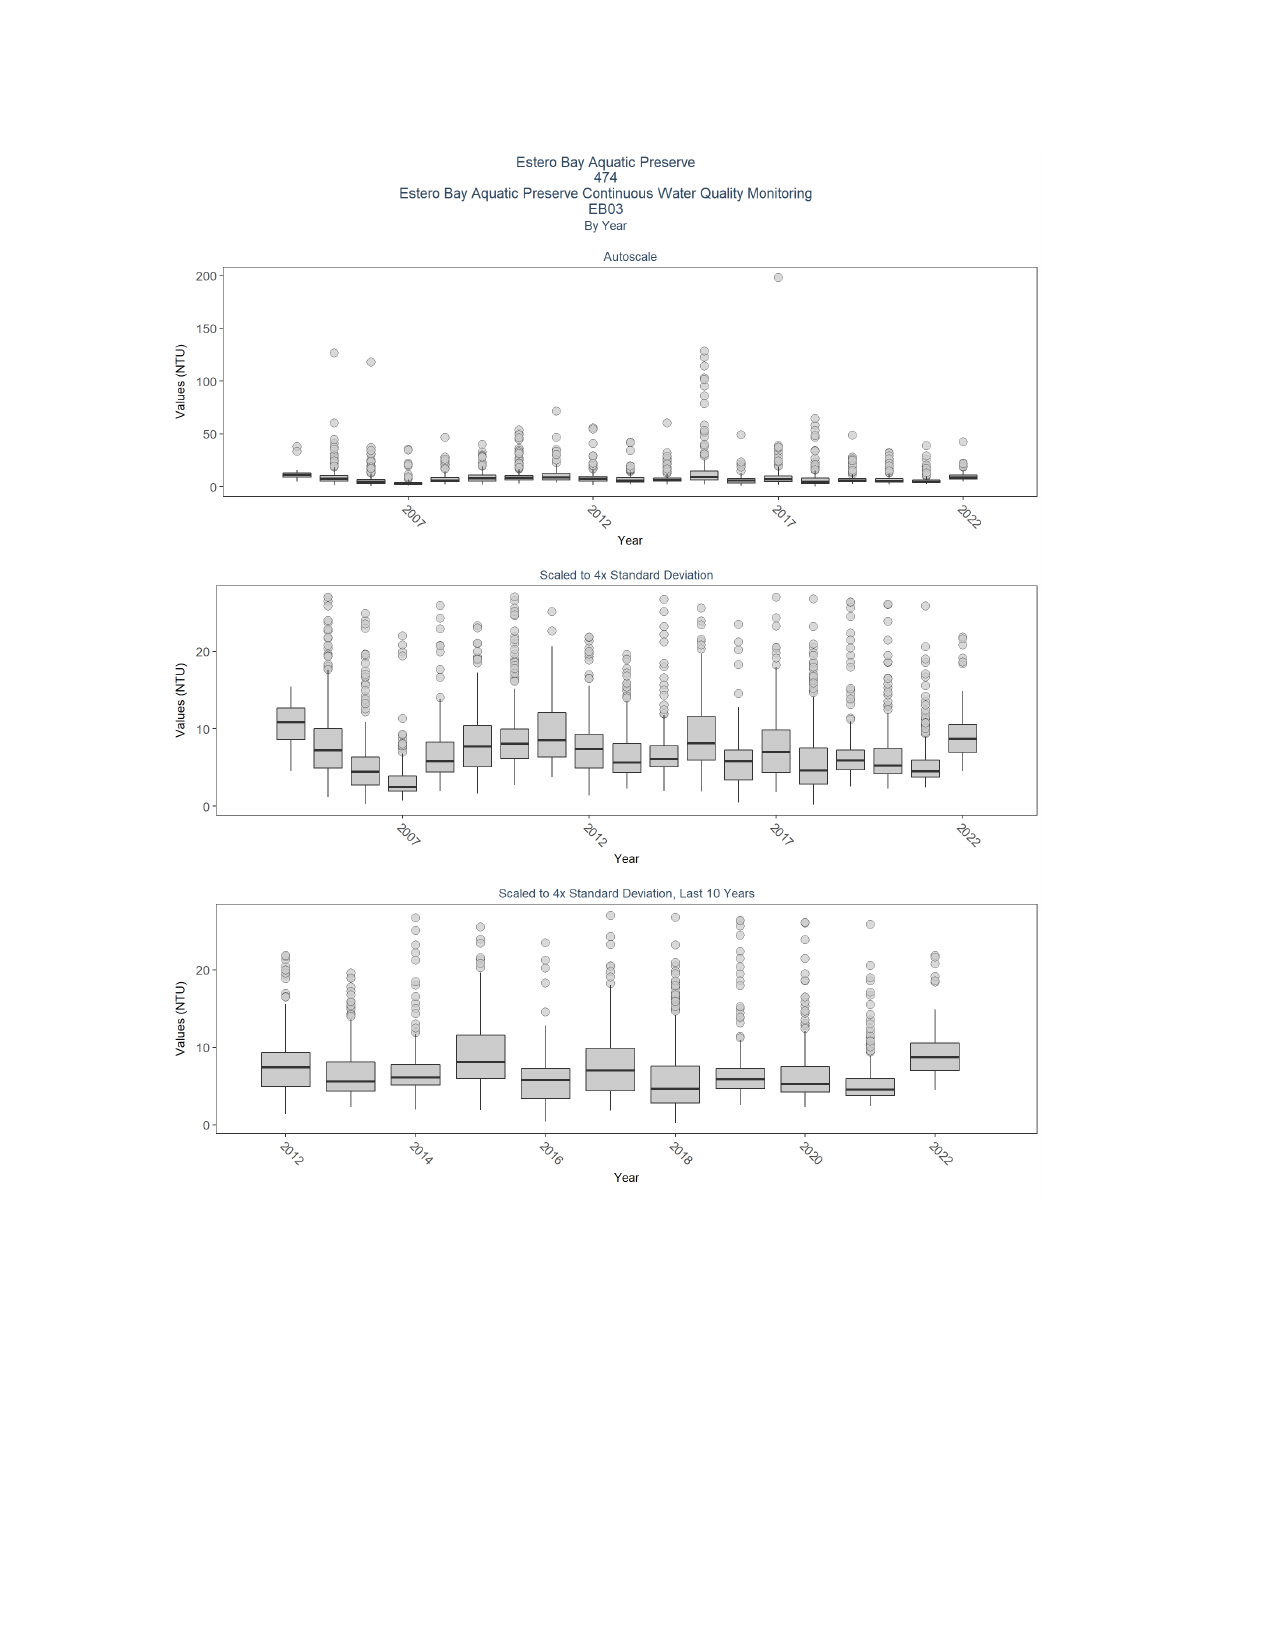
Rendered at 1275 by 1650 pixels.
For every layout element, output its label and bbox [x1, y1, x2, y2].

picture [168, 150, 1044, 1200]
